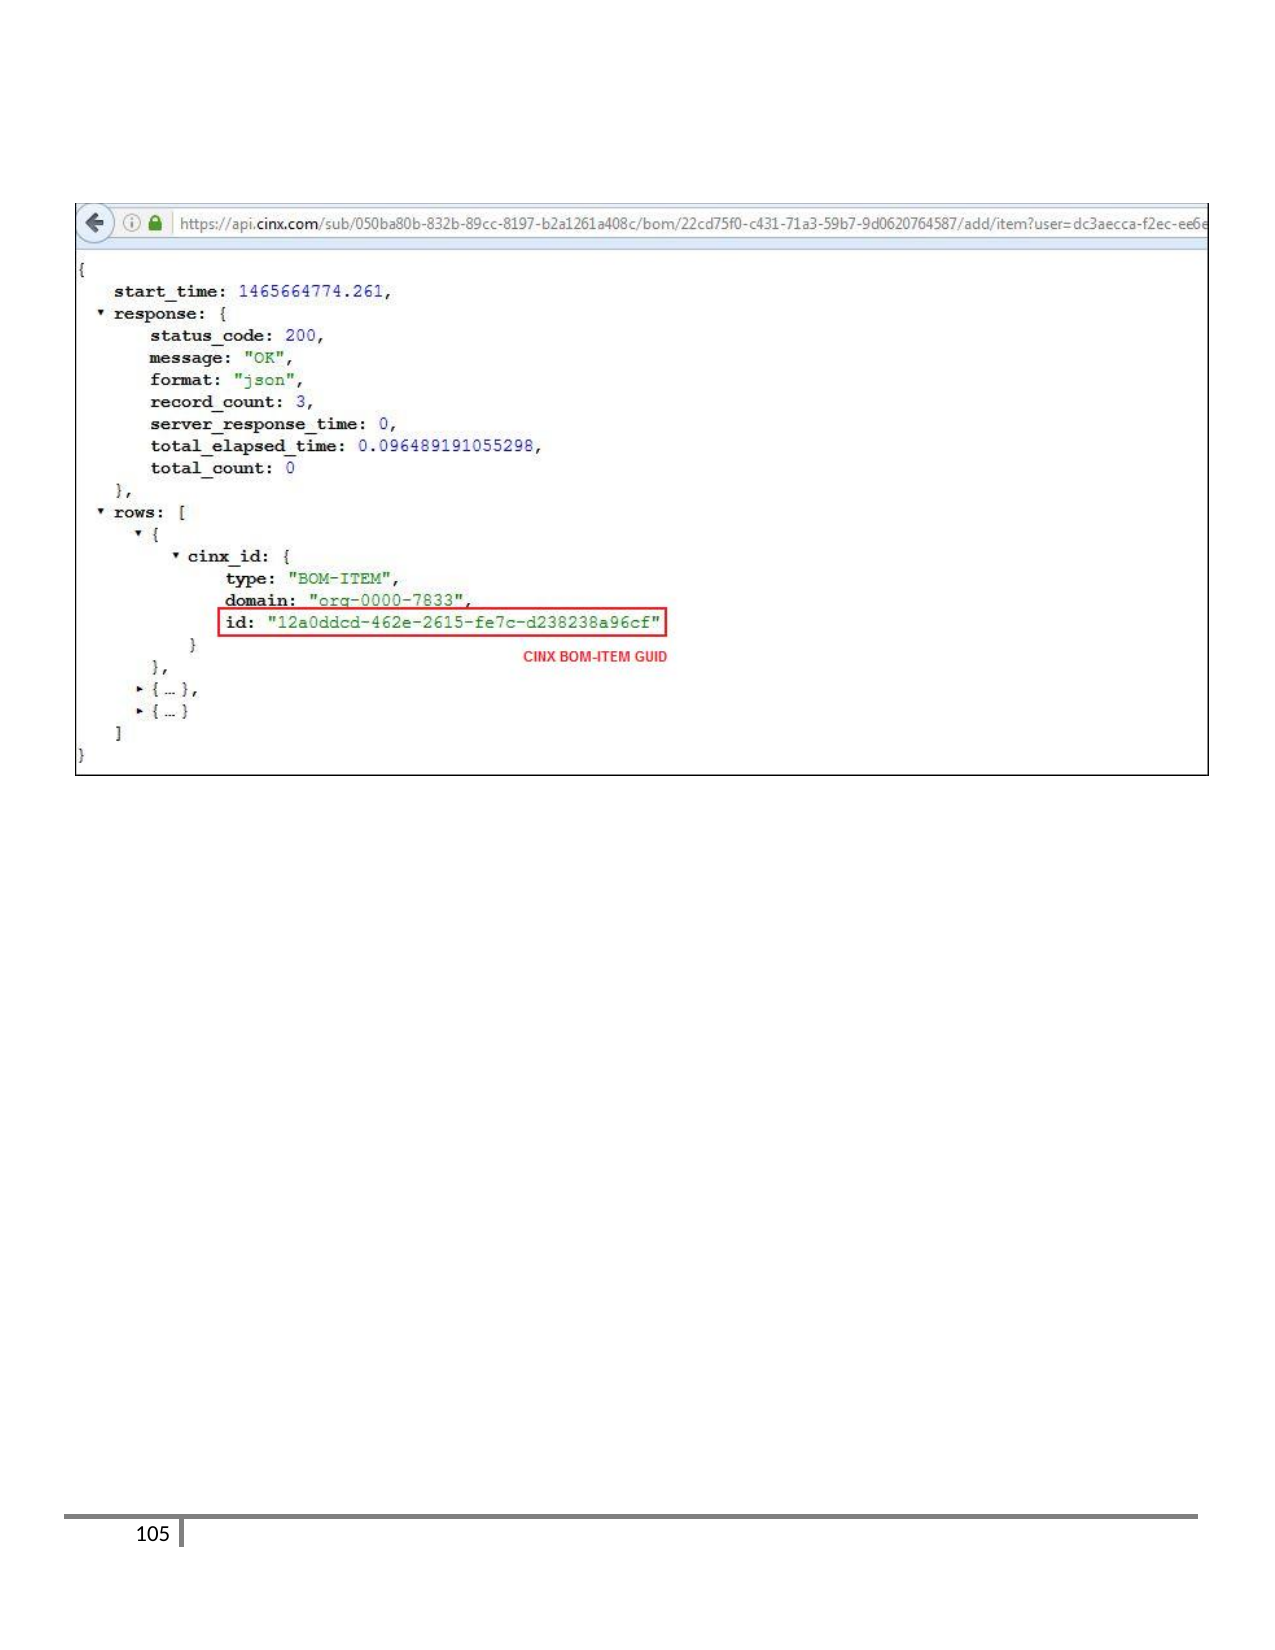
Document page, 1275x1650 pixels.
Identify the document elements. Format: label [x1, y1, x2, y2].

picture [75, 203, 1209, 776]
